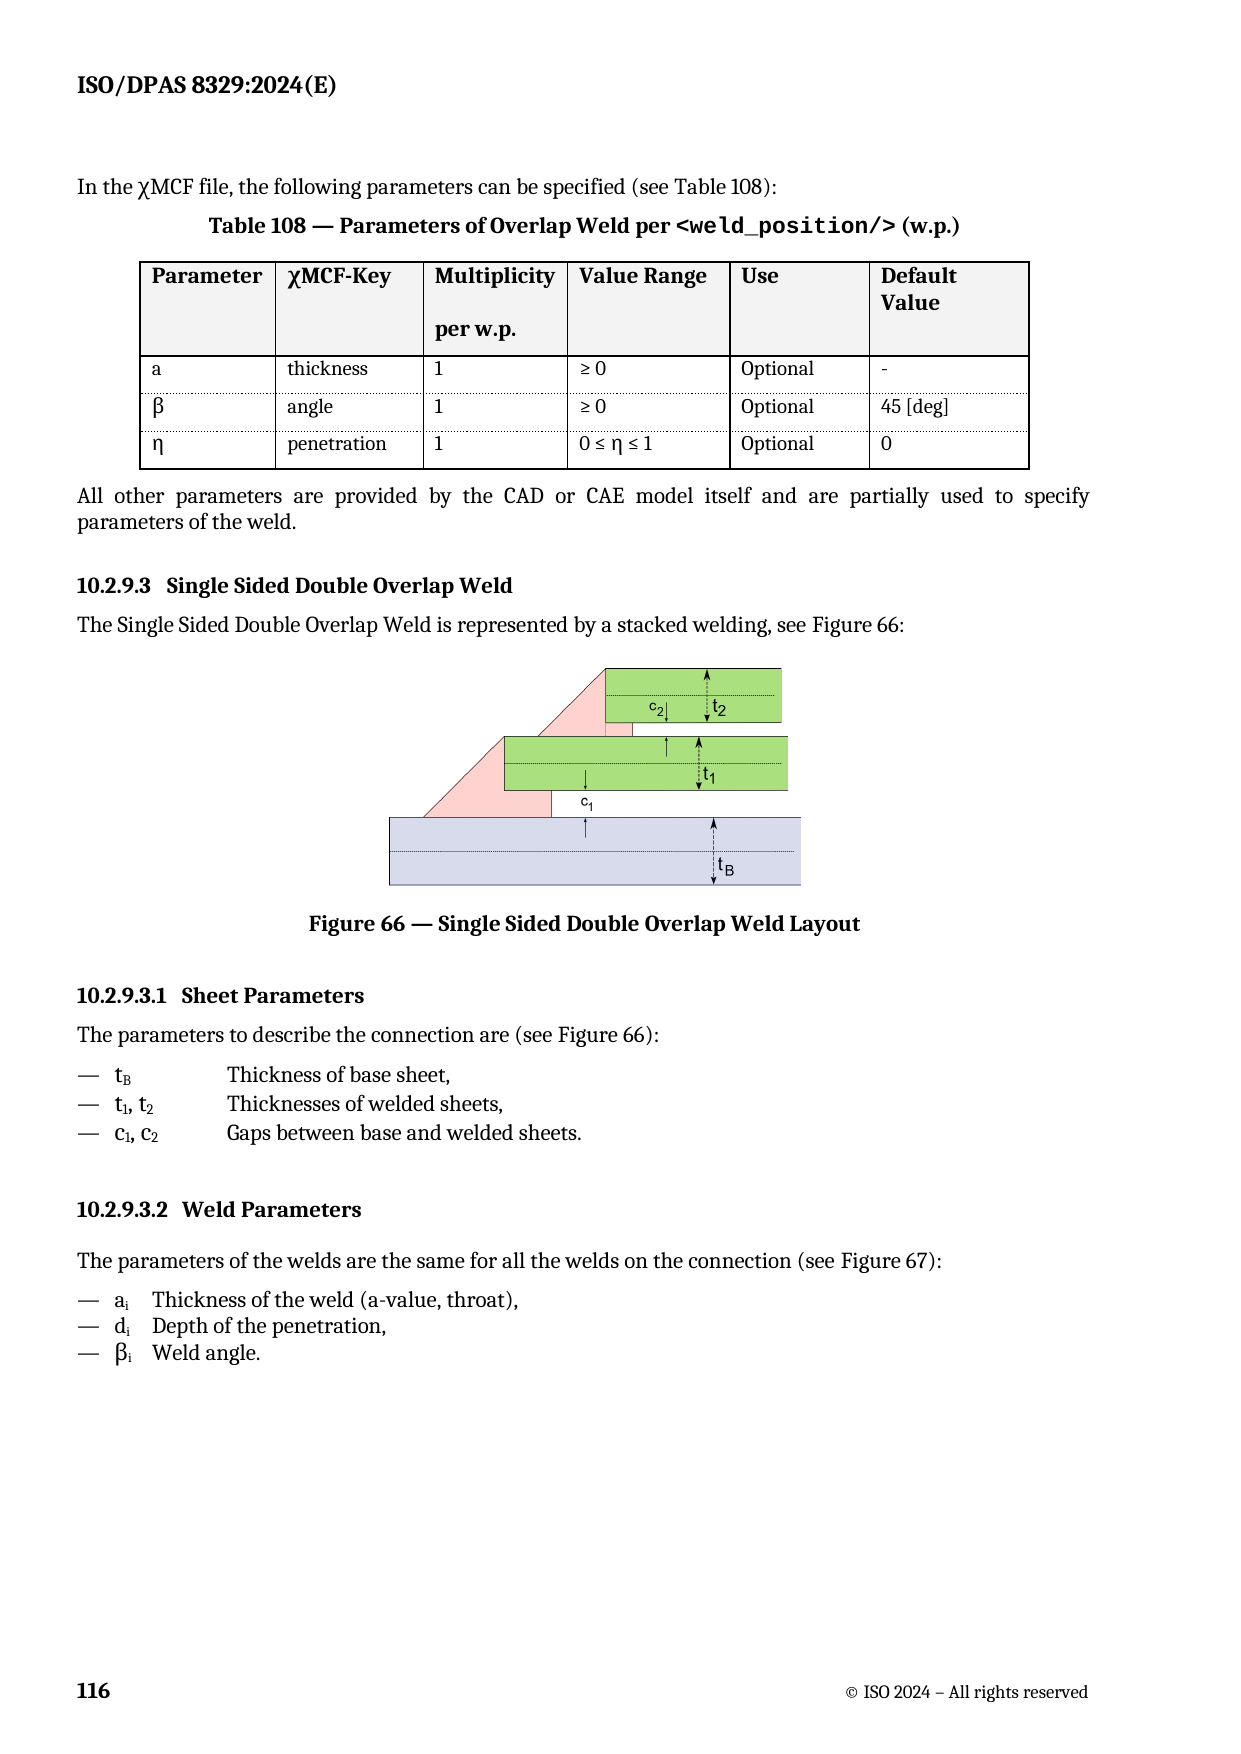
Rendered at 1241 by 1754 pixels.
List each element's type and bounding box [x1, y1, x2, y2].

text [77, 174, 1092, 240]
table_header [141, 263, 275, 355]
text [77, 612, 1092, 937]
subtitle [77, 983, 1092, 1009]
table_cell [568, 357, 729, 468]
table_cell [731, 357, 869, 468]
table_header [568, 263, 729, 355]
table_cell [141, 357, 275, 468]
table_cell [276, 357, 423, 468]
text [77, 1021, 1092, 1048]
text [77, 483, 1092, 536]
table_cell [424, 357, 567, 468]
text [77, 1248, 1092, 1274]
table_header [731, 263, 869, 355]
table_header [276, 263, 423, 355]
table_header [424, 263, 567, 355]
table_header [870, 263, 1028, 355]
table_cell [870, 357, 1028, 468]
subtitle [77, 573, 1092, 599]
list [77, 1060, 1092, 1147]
picture [389, 668, 801, 886]
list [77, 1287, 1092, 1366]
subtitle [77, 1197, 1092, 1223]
